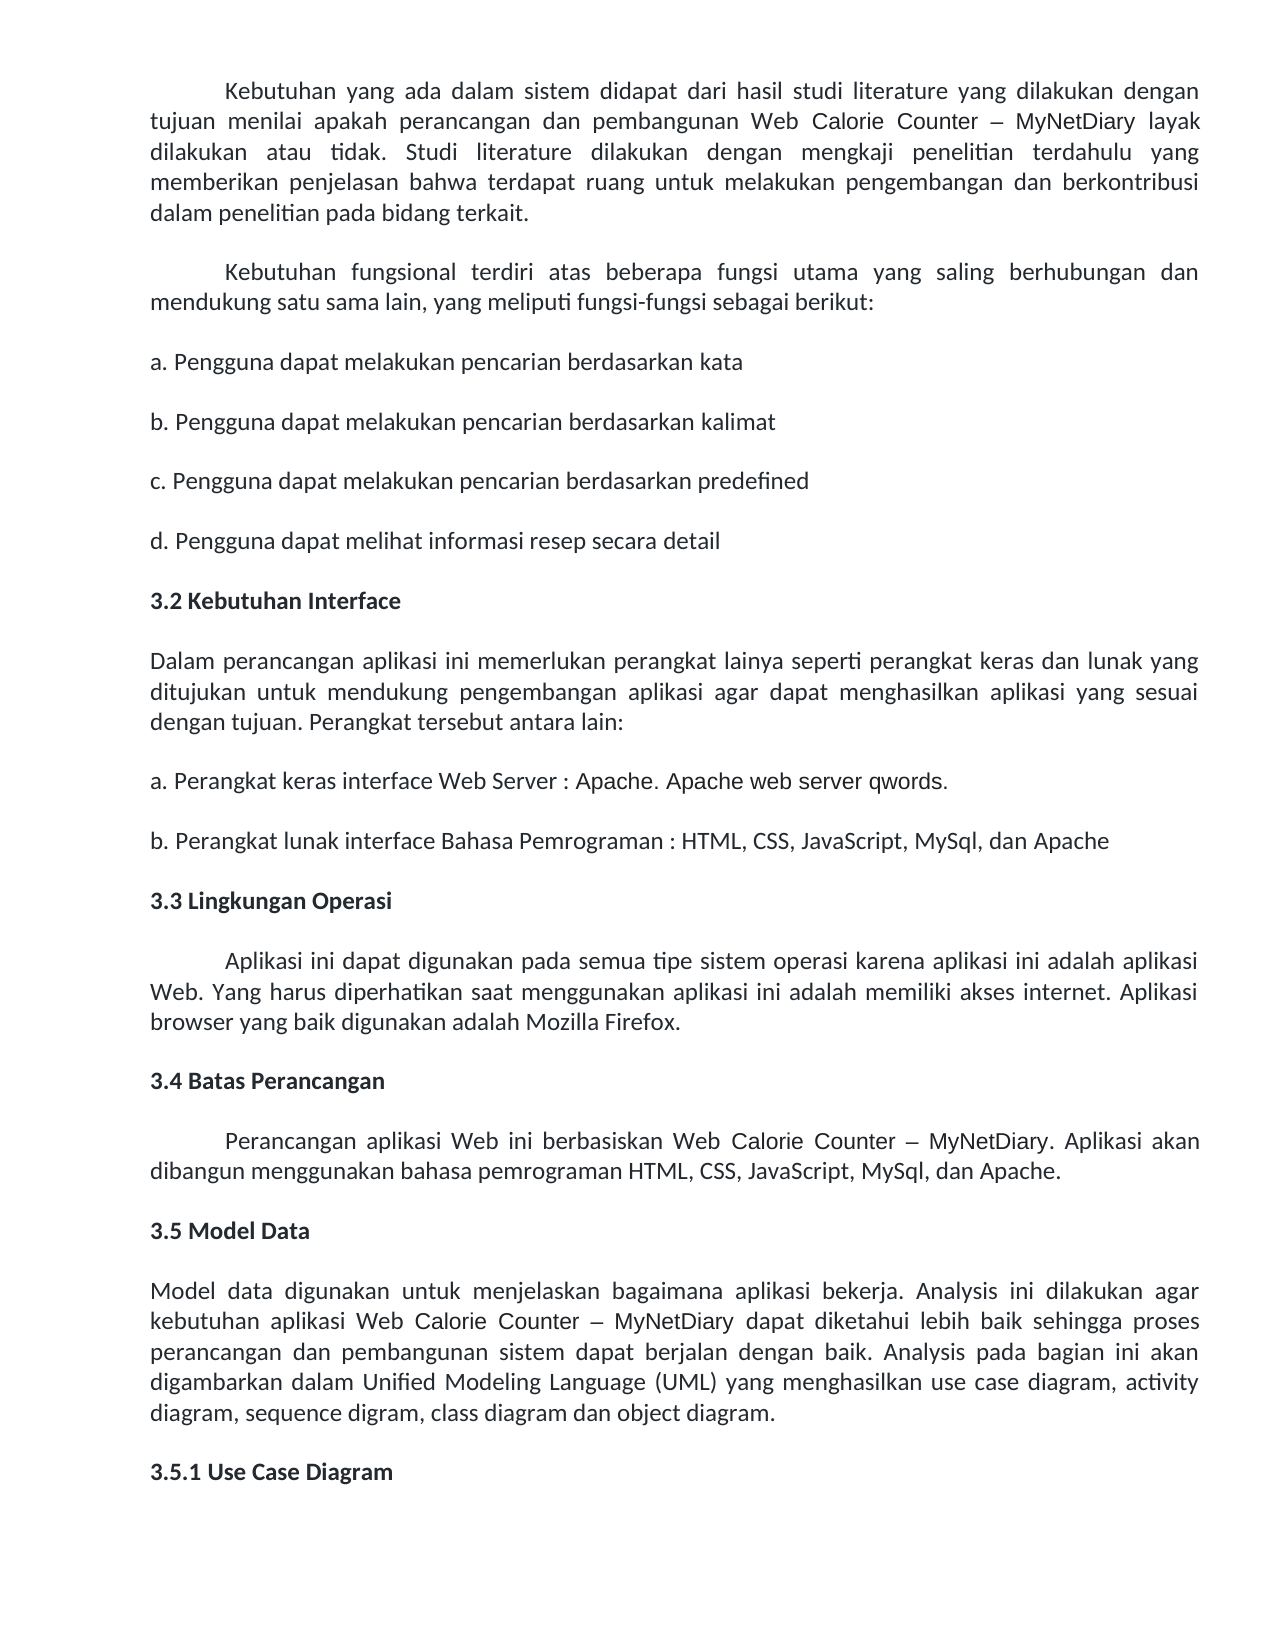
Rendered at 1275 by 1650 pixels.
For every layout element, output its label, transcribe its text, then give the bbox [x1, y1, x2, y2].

list Pengguna dapat melakukan pencarian berdasarkan kalimat [150, 406, 1212, 437]
text Aplikasi ini dapat digunakan pada semua tipe sistem operasi karena aplikasi ini adalah aplikasi Web. Yang harus diperhatikan saat menggunakan aplikasi ini adalah memiliki akses internet. Aplikasi browser yang baik digunakan adalah Mozilla Firefox. [150, 945, 1200, 1037]
list Pengguna dapat melihat informasi resep secara detail [150, 525, 1212, 556]
list Perangkat keras interface Web Server : Apache. Apache web server qwords. [150, 766, 1212, 796]
list Pengguna dapat melakukan pencarian berdasarkan predefined [150, 466, 1212, 496]
subtitle Model Data [150, 1215, 1212, 1246]
subtitle Kebutuhan Interface [150, 585, 1212, 616]
text Model data digunakan untuk menjelaskan bagaimana aplikasi bekerja. Analysis ini dilakukan agar kebutuhan aplikasi Web Calorie Counter – MyNetDiary dapat diketahui lebih baik sehingga proses perancangan dan pembangunan sistem dapat berjalan dengan baik. Analysis pada bagian ini akan digambarkan dalam Unified Modeling Language (UML) yang menghasilkan use case diagram, activity diagram, sequence digram, class diagram dan object diagram. [150, 1275, 1201, 1428]
text Kebutuhan fungsional terdiri atas beberapa fungsi utama yang saling berhubungan dan mendukung satu sama lain, yang meliputi fungsi-fungsi sebagai berikut: [150, 257, 1200, 317]
list Perangkat lunak interface Bahasa Pemrograman : HTML, CSS, JavaScript, MySql, dan Apache [150, 825, 1212, 856]
subtitle Lingkungan Operasi [150, 885, 1212, 916]
list Pengguna dapat melakukan pencarian berdasarkan kata [150, 346, 1212, 377]
text Perancangan aplikasi Web ini berbasiskan Web Calorie Counter – MyNetDiary. Aplikasi akan dibangun menggunakan bahasa pemrograman HTML, CSS, JavaScript, MySql, dan Apache. [150, 1126, 1201, 1186]
subtitle Batas Perancangan [150, 1065, 1212, 1096]
text Kebutuhan yang ada dalam sistem didapat dari hasil studi literature yang dilakukan dengan tujuan menilai apakah perancangan dan pembangunan Web Calorie Counter – MyNetDiary layak dilakukan atau tidak. Studi literature dilakukan dengan mengkaji penelitian terdahulu yang memberikan penjelasan bahwa terdapat ruang untuk melakukan pengembangan dan berkontribusi dalam penelitian pada bidang terkait. [150, 75, 1200, 227]
subtitle Use Case Diagram [150, 1457, 1212, 1487]
text Dalam perancangan aplikasi ini memerlukan perangkat lainya seperti perangkat keras dan lunak yang ditujukan untuk mendukung pengembangan aplikasi agar dapat menghasilkan aplikasi yang sesuai dengan tujuan. Perangkat tersebut antara lain: [150, 645, 1200, 737]
